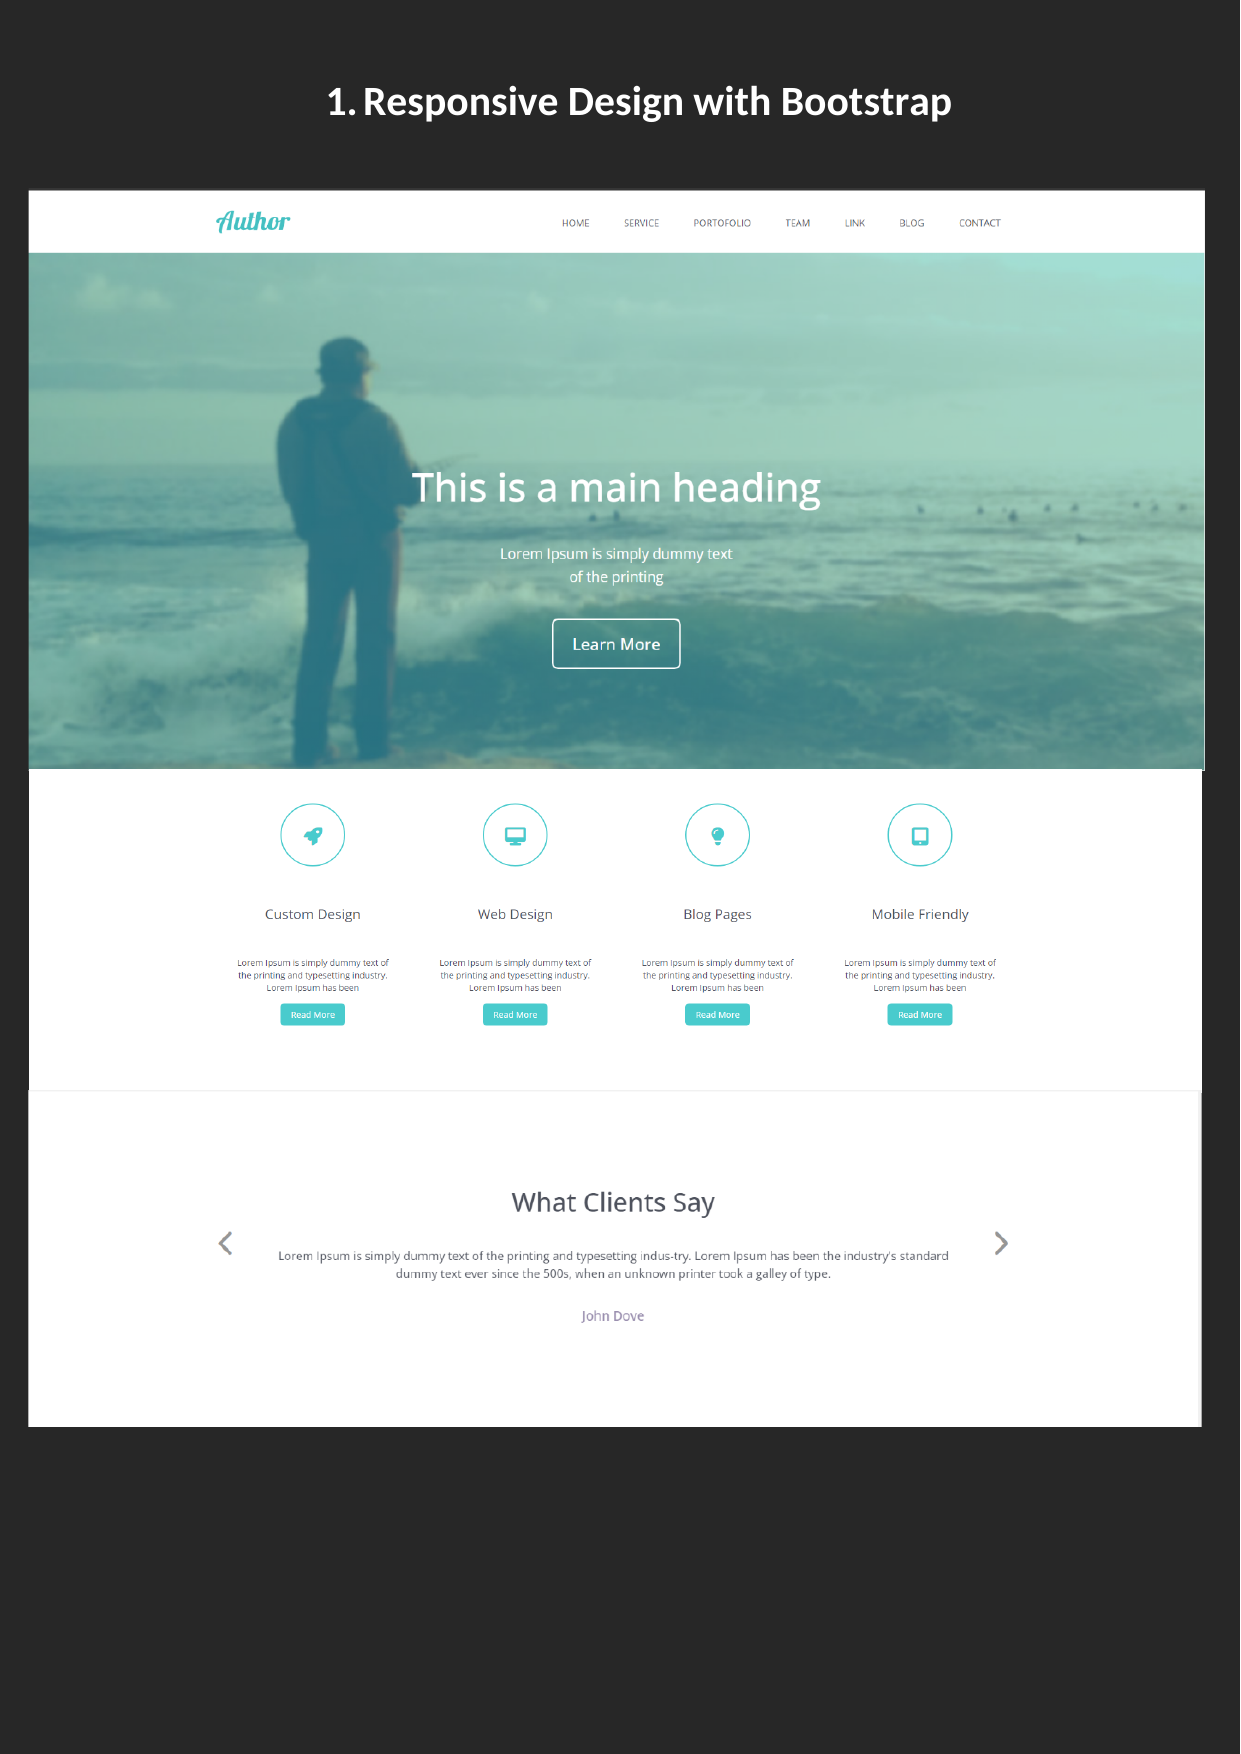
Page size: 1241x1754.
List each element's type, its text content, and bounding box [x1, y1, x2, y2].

list Responsive Design with Bootstrap [112, 75, 1165, 126]
picture [28, 188, 1205, 1427]
